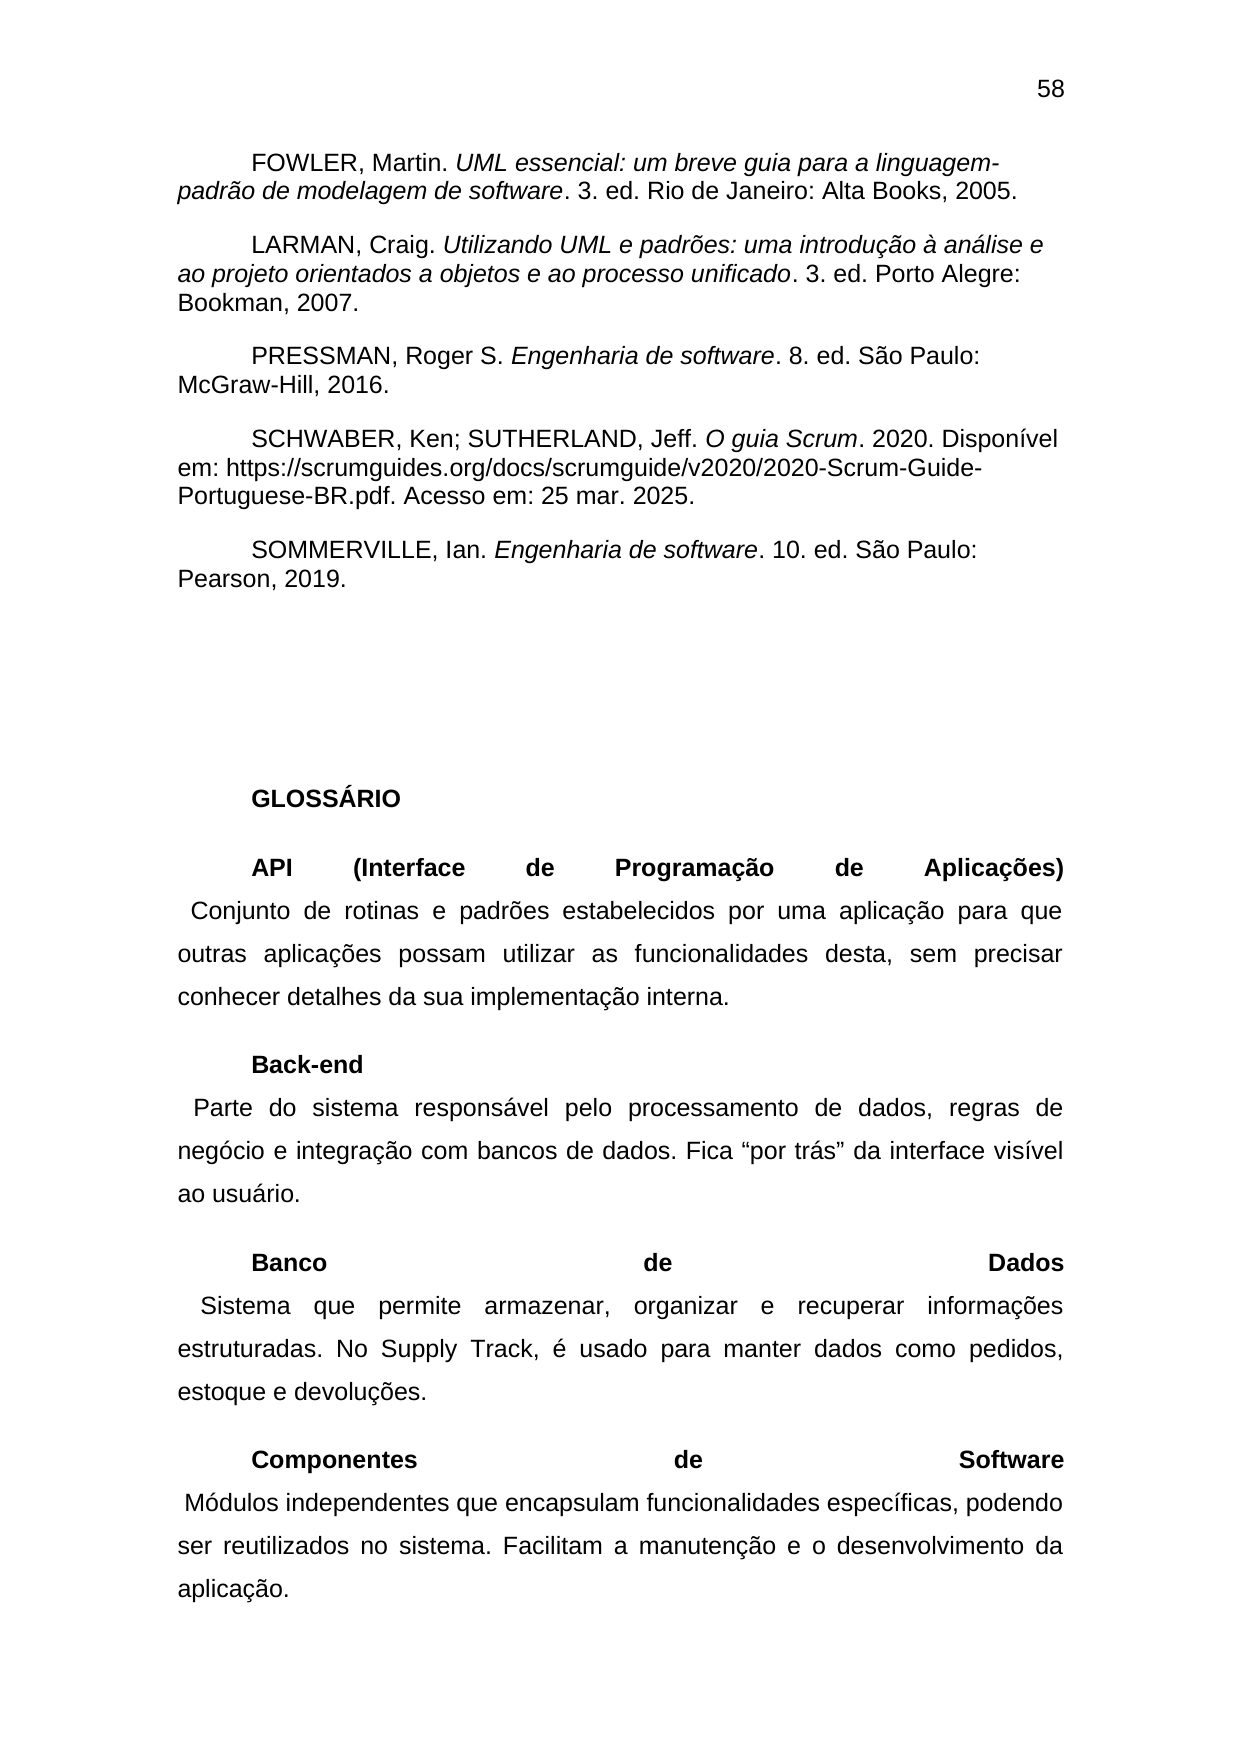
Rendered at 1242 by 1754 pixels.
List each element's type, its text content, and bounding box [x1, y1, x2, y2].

text SCHWABER, Ken; SUTHERLAND, Jeff. O guia Scrum. 2020. Disponível em: https://scrumguides.org/docs/scrumguide/v2020/2020-Scrum-Guide-Portuguese-BR.pdf. Acesso em: 25 mar. 2025. [177, 424, 1064, 510]
text API (Interface de Programação de Aplicações) Conjunto de rotinas e padrões estabelecidos por uma aplicação para que outras aplicações possam utilizar as funcionalidades desta, sem precisar conhecer detalhes da sua implementação interna. [177, 853, 1064, 1011]
text SOMMERVILLE, Ian. Engenharia de software. 10. ed. São Paulo: Pearson, 2019. [177, 535, 1064, 593]
text Back-end Parte do sistema responsável pelo processamento de dados, regras de negócio e integração com bancos de dados. Fica “por trás” da interface visível ao usuário. [177, 1050, 1064, 1208]
text Banco de Dados Sistema que permite armazenar, organizar e recuperar informações estruturadas. No Supply Track, é usado para manter dados como pedidos, estoque e devoluções. [177, 1248, 1064, 1406]
text FOWLER, Martin. UML essencial: um breve guia para a linguagem-padrão de modelagem de software. 3. ed. Rio de Janeiro: Alta Books, 2005. [177, 148, 1064, 205]
text LARMAN, Craig. Utilizando UML e padrões: uma introdução à análise e ao projeto orientados a objetos e ao processo unificado. 3. ed. Porto Alegre: Bookman, 2007. [177, 230, 1064, 316]
subtitle GLOSSÁRIO [177, 784, 1064, 813]
text Componentes de Software Módulos independentes que encapsulam funcionalidades específicas, podendo ser reutilizados no sistema. Facilitam a manutenção e o desenvolvimento da aplicação. [177, 1445, 1064, 1603]
text PRESSMAN, Roger S. Engenharia de software. 8. ed. São Paulo: McGraw-Hill, 2016. [177, 341, 1064, 399]
